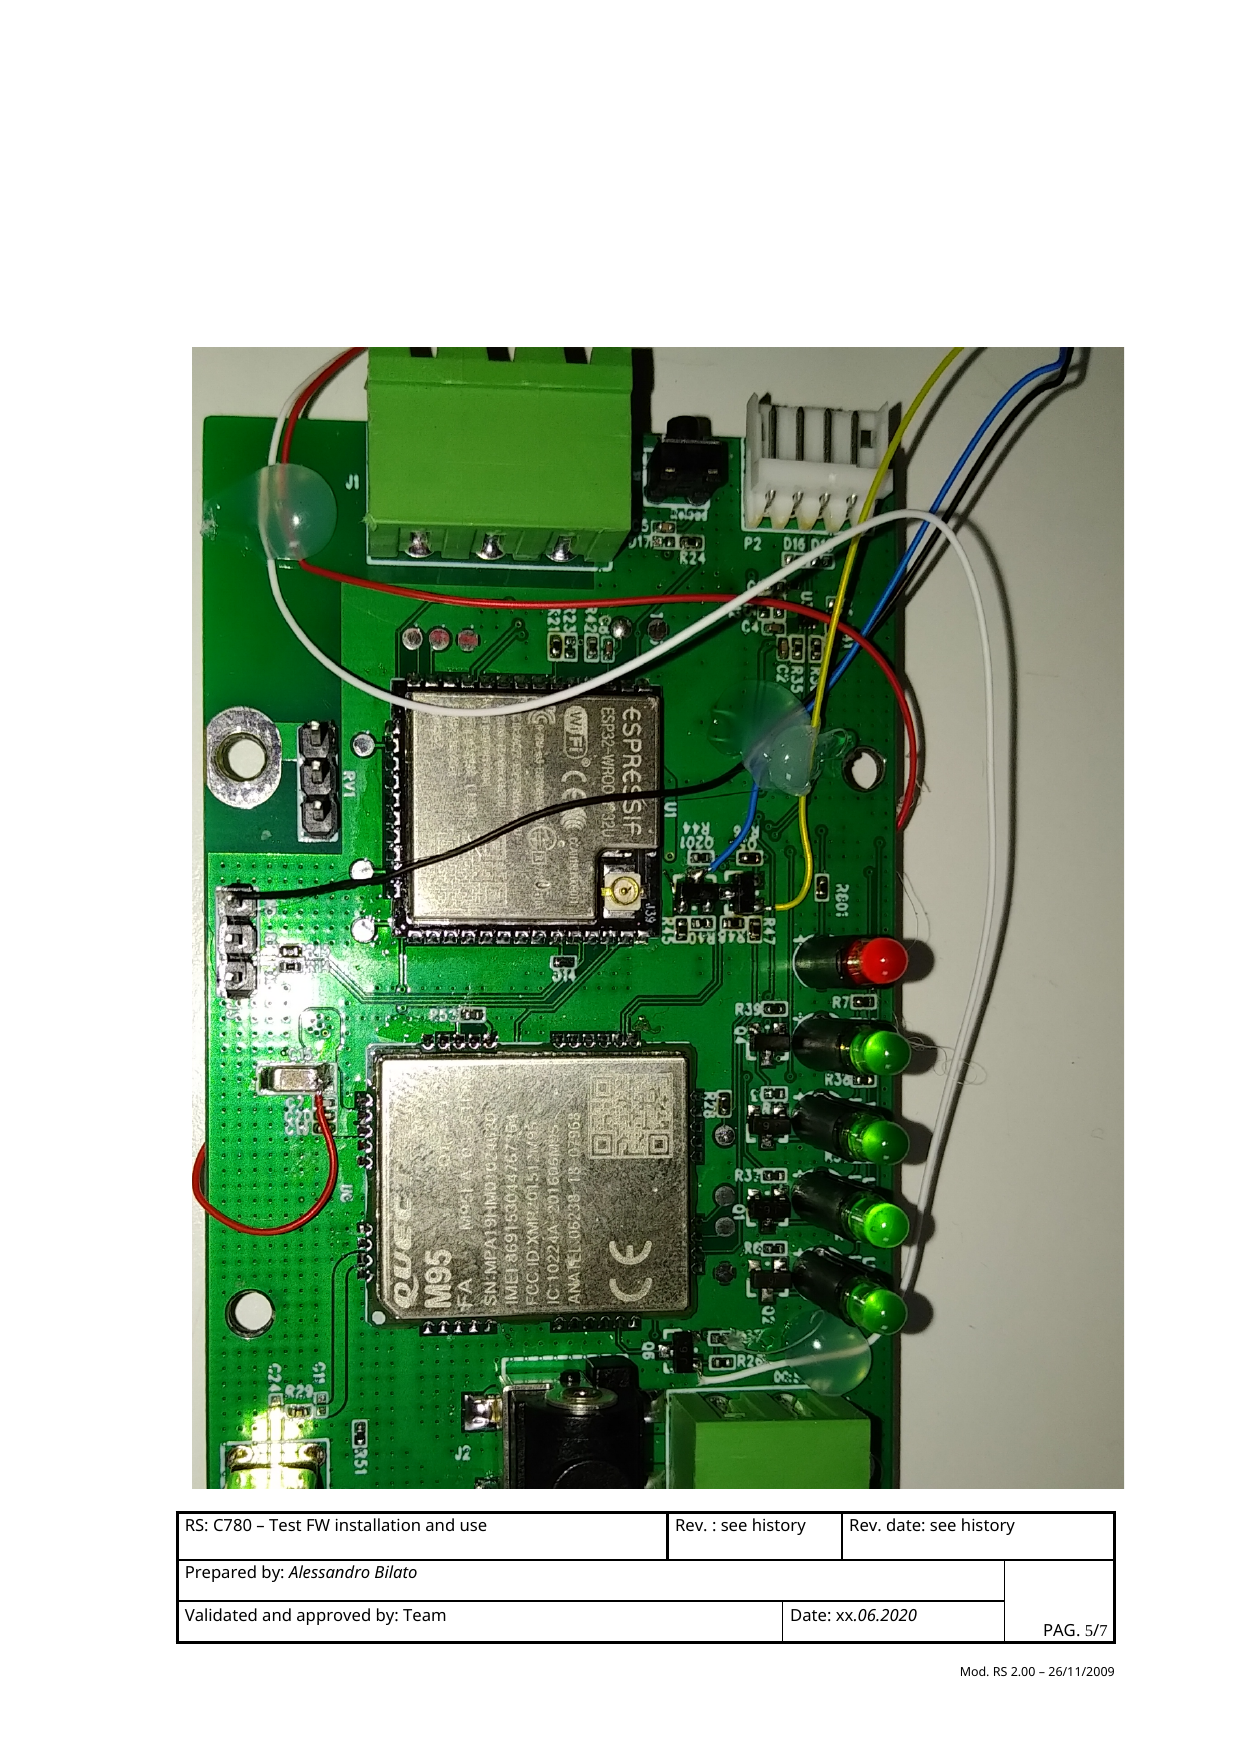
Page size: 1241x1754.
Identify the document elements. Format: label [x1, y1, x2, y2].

picture [192, 347, 1125, 1489]
